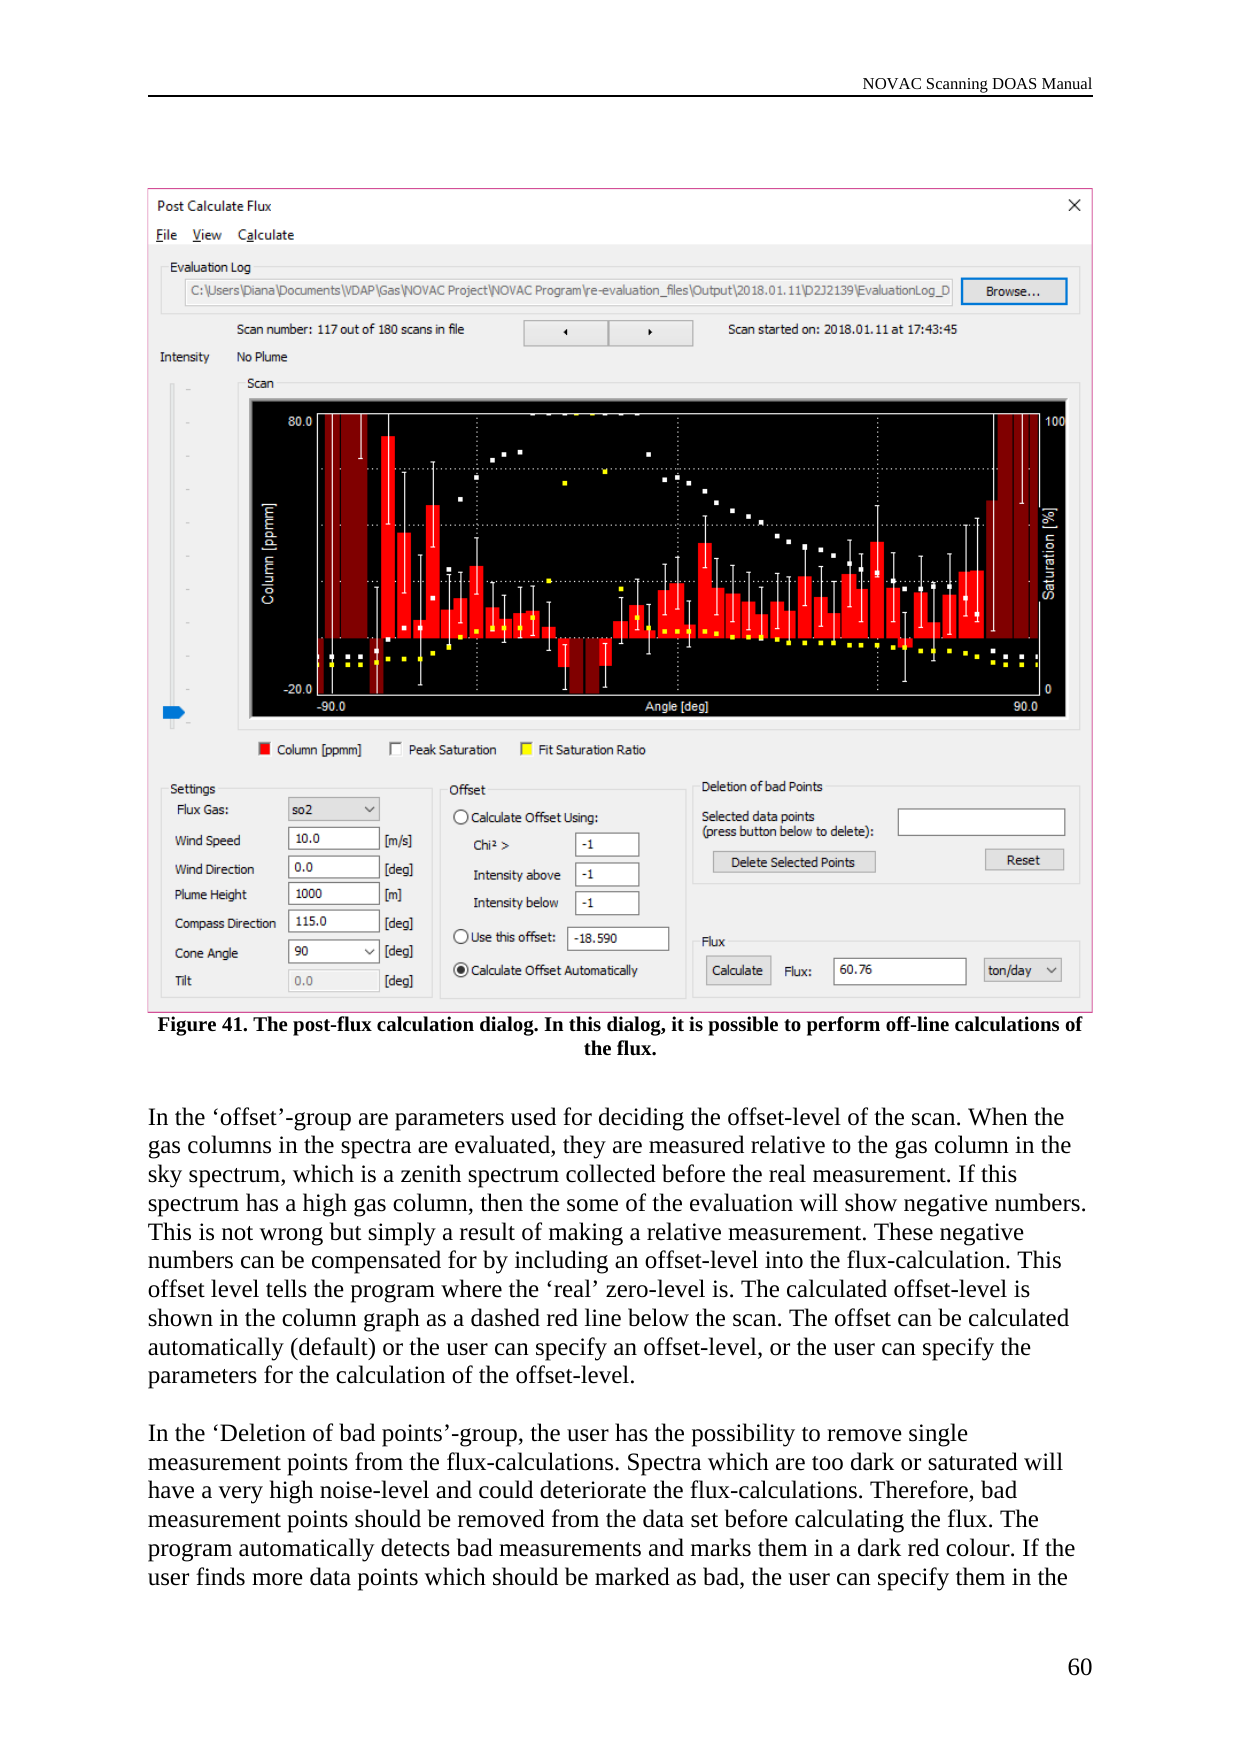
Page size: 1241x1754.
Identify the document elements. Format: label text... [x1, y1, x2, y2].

picture [147, 188, 1093, 1013]
text Figure 41. The post-flux calculation dialog. In this dialog, it is possible to perform off-line calculations of the flux. [148, 1013, 1093, 1060]
text In the ‘offset’-group are parameters used for deciding the offset-level of the scan. When the gas columns in the spectra are evaluated, they are measured relative to the gas column in the sky spectrum, which is a zenith spectrum collected before the real measurement. If this spectrum has a high gas column, then the some of the evaluation will show negative numbers. This is not wrong but simply a result of making a relative measurement. These negative numbers can be compensated for by including an offset-level into the flux-calculation. This offset level tells the program where the ‘real’ zero-level is. The calculated offset-level is shown in the column graph as a dashed red line below the scan. The offset can be calculated automatically (default) or the user can specify an offset-level, or the user can specify the parameters for the calculation of the offset-level. [148, 1102, 1093, 1389]
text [148, 1418, 1093, 1590]
